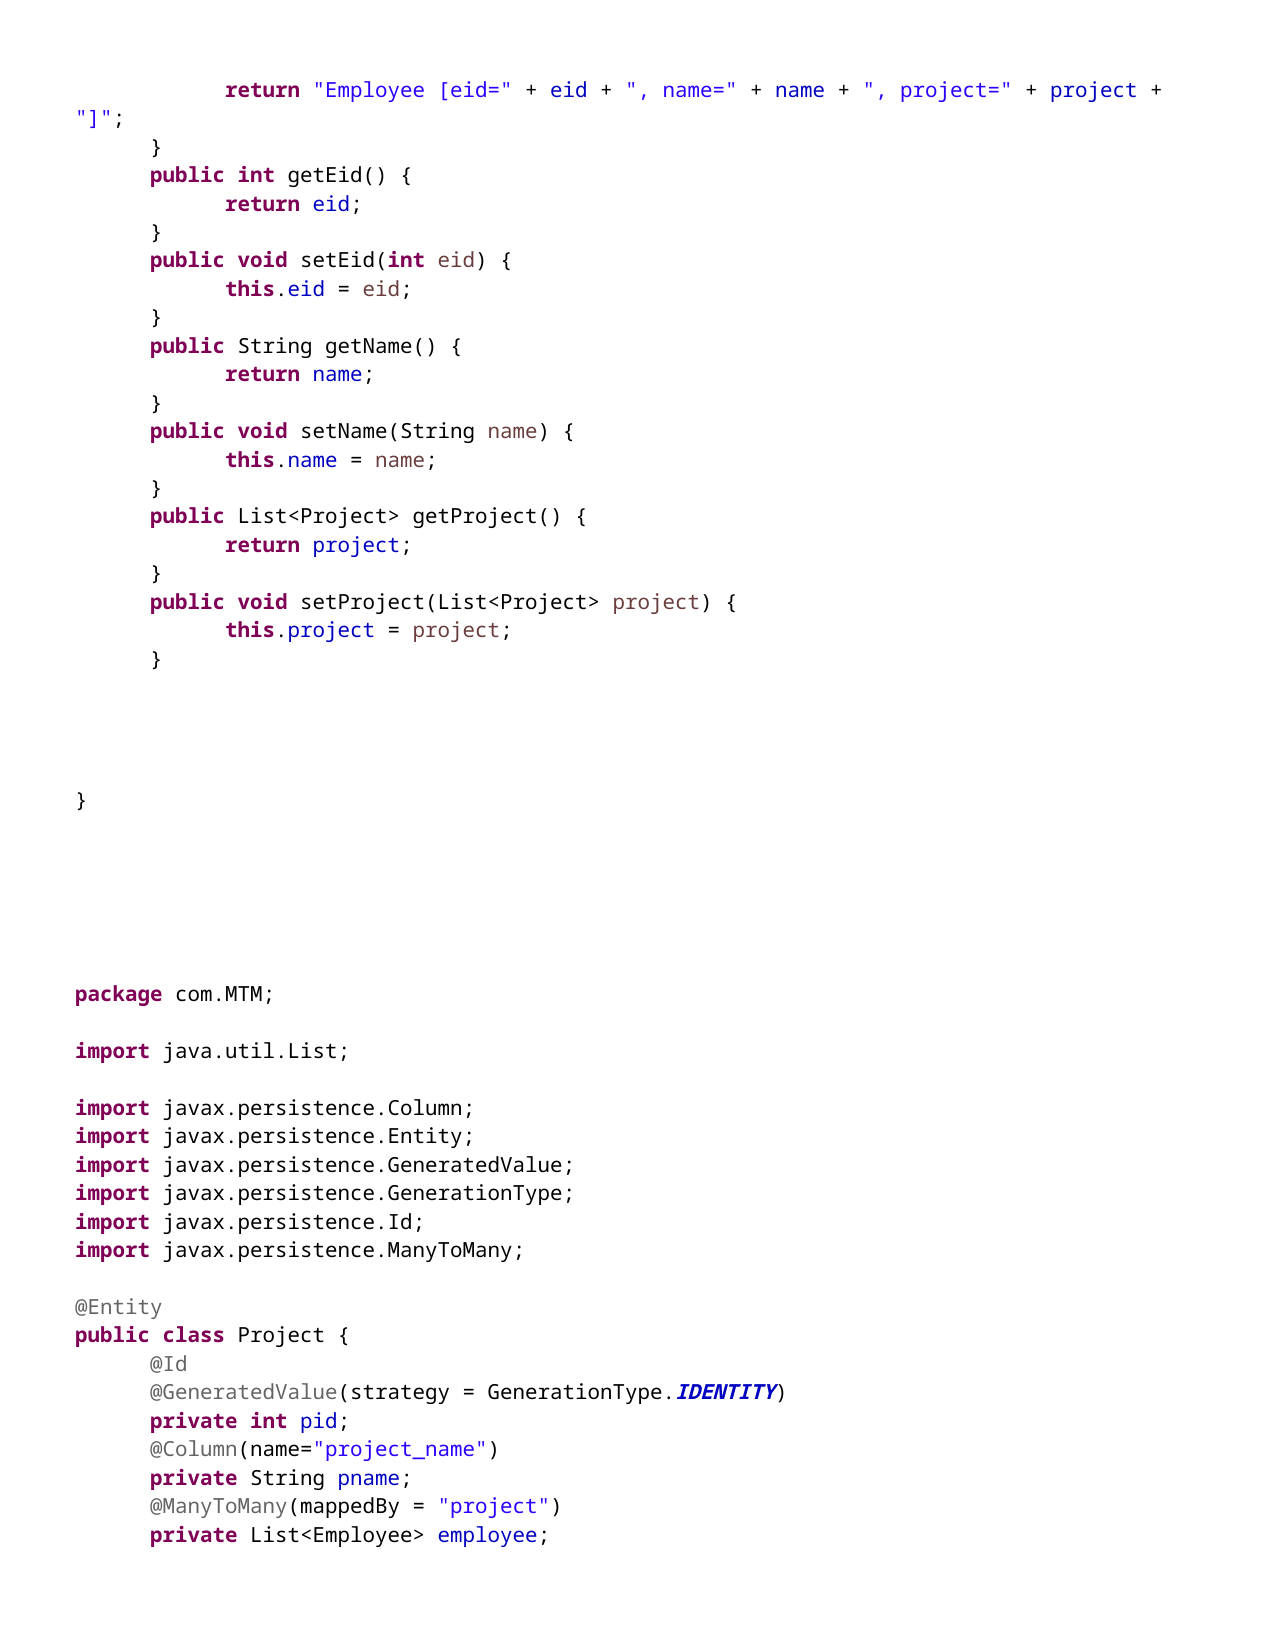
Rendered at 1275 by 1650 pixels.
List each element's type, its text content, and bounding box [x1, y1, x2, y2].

text public void setProject(List<Project> project) { [75, 587, 1200, 615]
text public int getEid() { [75, 160, 1200, 189]
text import java.util.List; [75, 1036, 1200, 1065]
text } [75, 473, 1200, 502]
text } [75, 217, 1200, 246]
text return "Employee [eid=" + eid + ", name=" + name + ", project=" + project + "]"; [75, 75, 1200, 132]
text this.name = name; [75, 445, 1200, 473]
text this.eid = eid; [75, 274, 1200, 302]
text private int pid; [75, 1406, 1200, 1434]
text @Entity [75, 1292, 1200, 1321]
text } [75, 388, 1200, 416]
text } [75, 302, 1200, 331]
text this.project = project; [75, 615, 1200, 644]
text import javax.persistence.Id; [75, 1207, 1200, 1235]
text public List<Project> getProject() { [75, 502, 1200, 530]
text public void setName(String name) { [75, 416, 1200, 445]
text return project; [75, 530, 1200, 558]
text import javax.persistence.GeneratedValue; [75, 1150, 1200, 1178]
text private String pname; [75, 1463, 1200, 1491]
text } [75, 558, 1200, 587]
text import javax.persistence.ManyToMany; [75, 1235, 1200, 1264]
text } [75, 132, 1200, 160]
text import javax.persistence.Column; [75, 1093, 1200, 1122]
text @GeneratedValue(strategy = GenerationType.IDENTITY) [75, 1377, 1200, 1406]
text } [75, 785, 1200, 813]
text return name; [75, 359, 1200, 388]
text public String getName() { [75, 331, 1200, 359]
text public class Project { [75, 1321, 1200, 1349]
text public void setEid(int eid) { [75, 246, 1200, 274]
text private List<Employee> employee; [75, 1520, 1200, 1548]
text package com.MTM; [75, 979, 1200, 1008]
text import javax.persistence.GenerationType; [75, 1178, 1200, 1207]
text import javax.persistence.Entity; [75, 1122, 1200, 1150]
text @Id [75, 1349, 1200, 1377]
text @ManyToMany(mappedBy = "project") [75, 1491, 1200, 1520]
text } [75, 644, 1200, 672]
text return eid; [75, 189, 1200, 217]
text @Column(name="project_name") [75, 1434, 1200, 1463]
